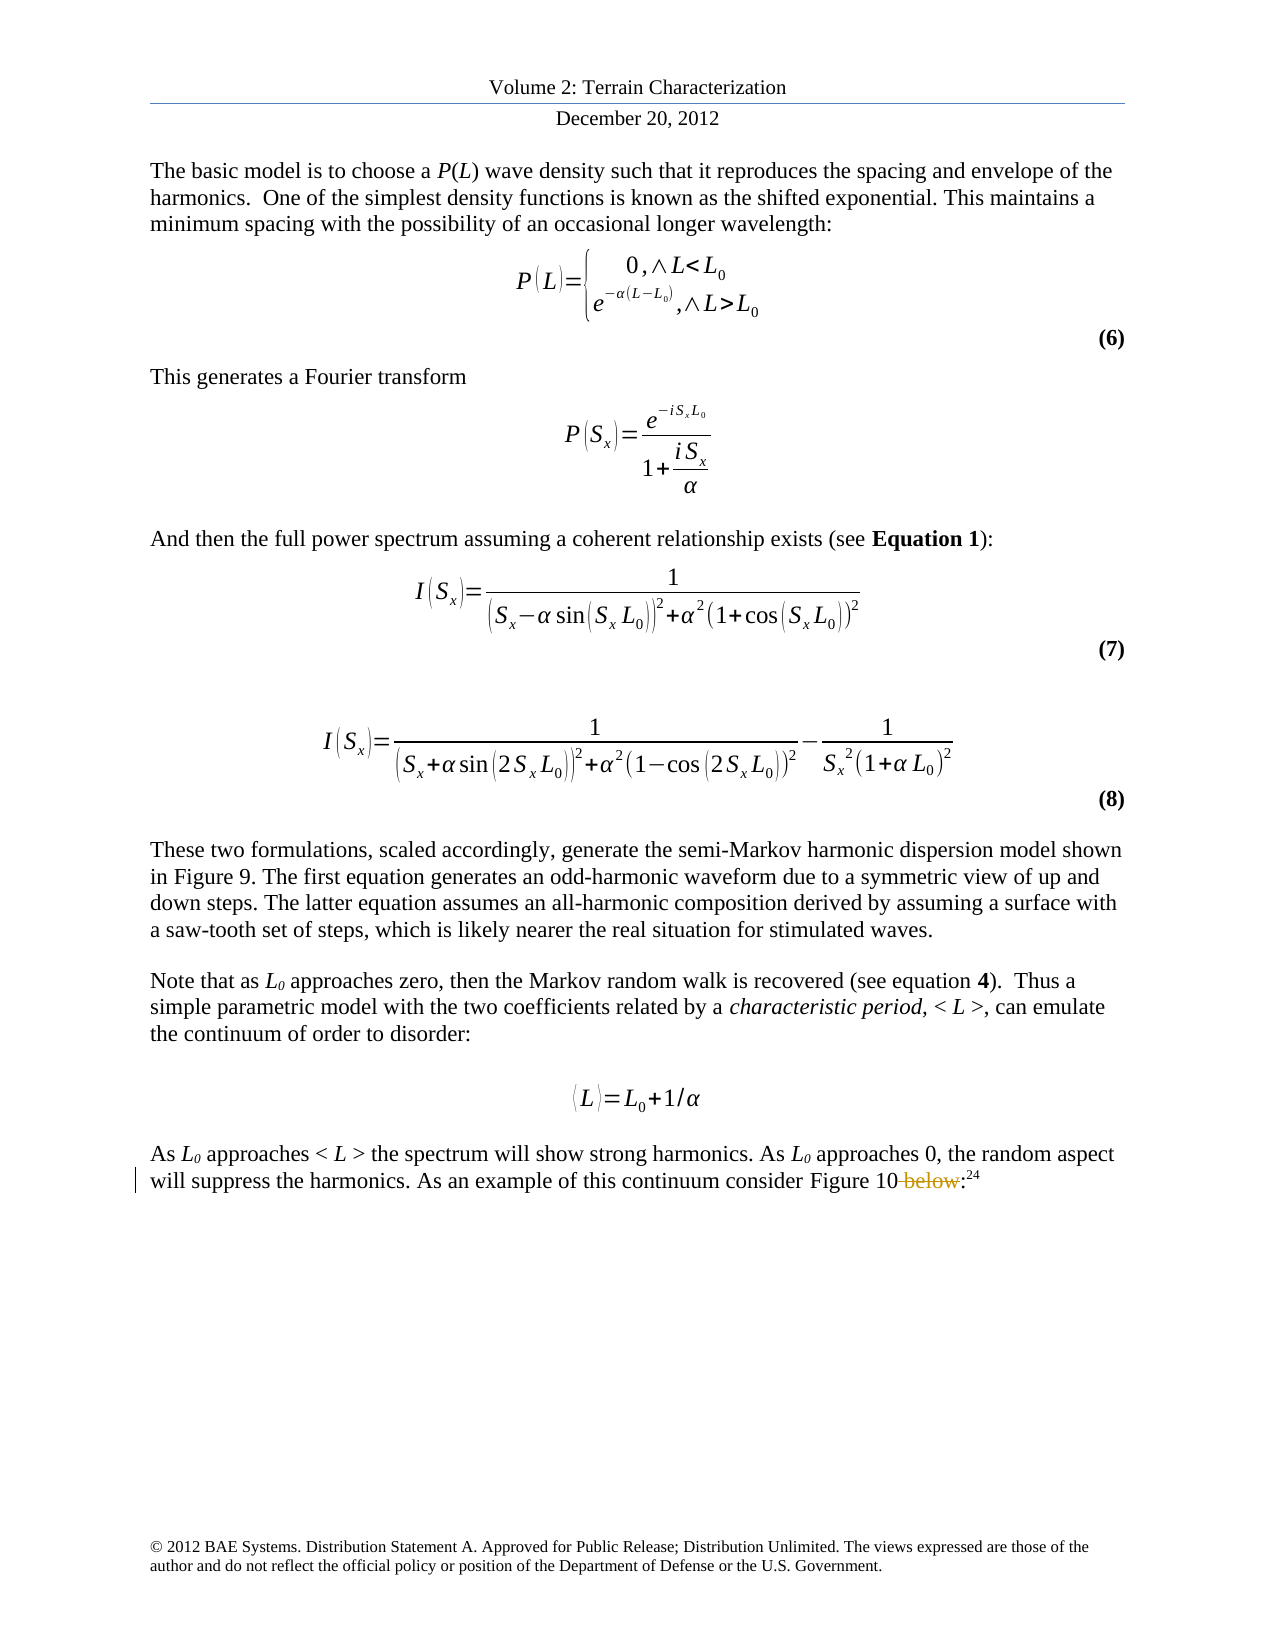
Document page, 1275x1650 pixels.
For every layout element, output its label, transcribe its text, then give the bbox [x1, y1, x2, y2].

text (6) [150, 324, 1125, 350]
text Note that as L0 approaches zero, then the Markov random walk is recovered (see equation 4). Thus a simple parametric model with the two coefficients related by a characteristic period, < L >, can emulate the continuum of order to disorder: [150, 967, 1125, 1046]
text (8) [150, 785, 1125, 812]
text And then the full power spectrum assuming a coherent relationship exists (see Equation 1): [150, 525, 1125, 551]
text The basic model is to choose a P(L) wave density such that it reproduces the spacing and envelope of the harmonics. One of the simplest density functions is known as the shifted exponential. This maintains a minimum spacing with the possibility of an occasional longer wavelength: [150, 157, 1125, 236]
text This generates a Fourier transform [150, 363, 1125, 389]
text As L0 approaches < L > the spectrum will show strong harmonics. As L0 approaches 0, the random aspect will suppress the harmonics. As an example of this continuum consider Figure 10: [150, 1140, 1125, 1193]
text (7) [150, 636, 1125, 662]
text These two formulations, scaled accordingly, generate the semi-Markov harmonic dispersion model shown in Figure 9. The first equation generates an odd-harmonic waveform due to a symmetric view of up and down steps. The latter equation assumes an all-harmonic composition derived by assuming a surface with a saw-tooth set of steps, which is likely nearer the real situation for stimulated waves. [150, 837, 1125, 942]
